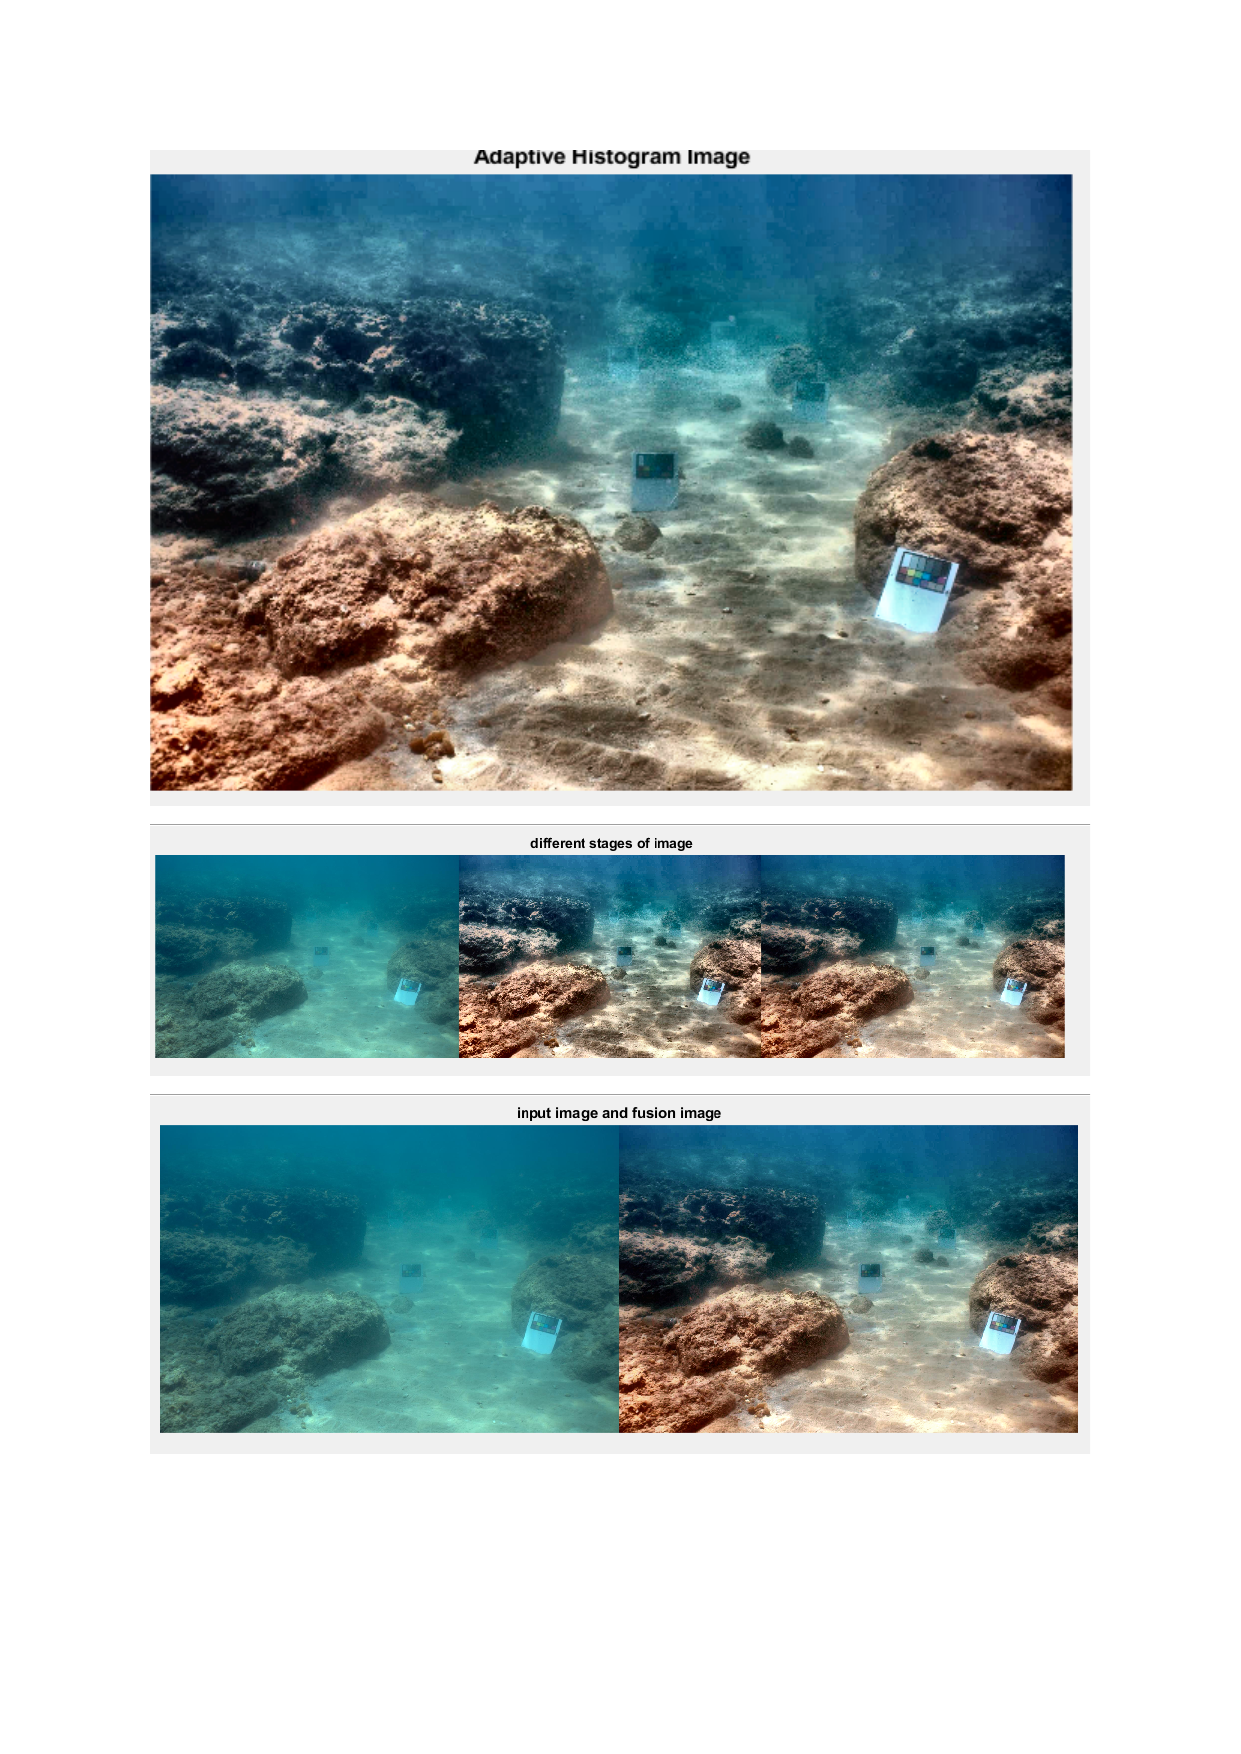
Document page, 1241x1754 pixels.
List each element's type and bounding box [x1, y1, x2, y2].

picture [150, 150, 1091, 806]
picture [150, 824, 1091, 1076]
picture [150, 1094, 1091, 1454]
